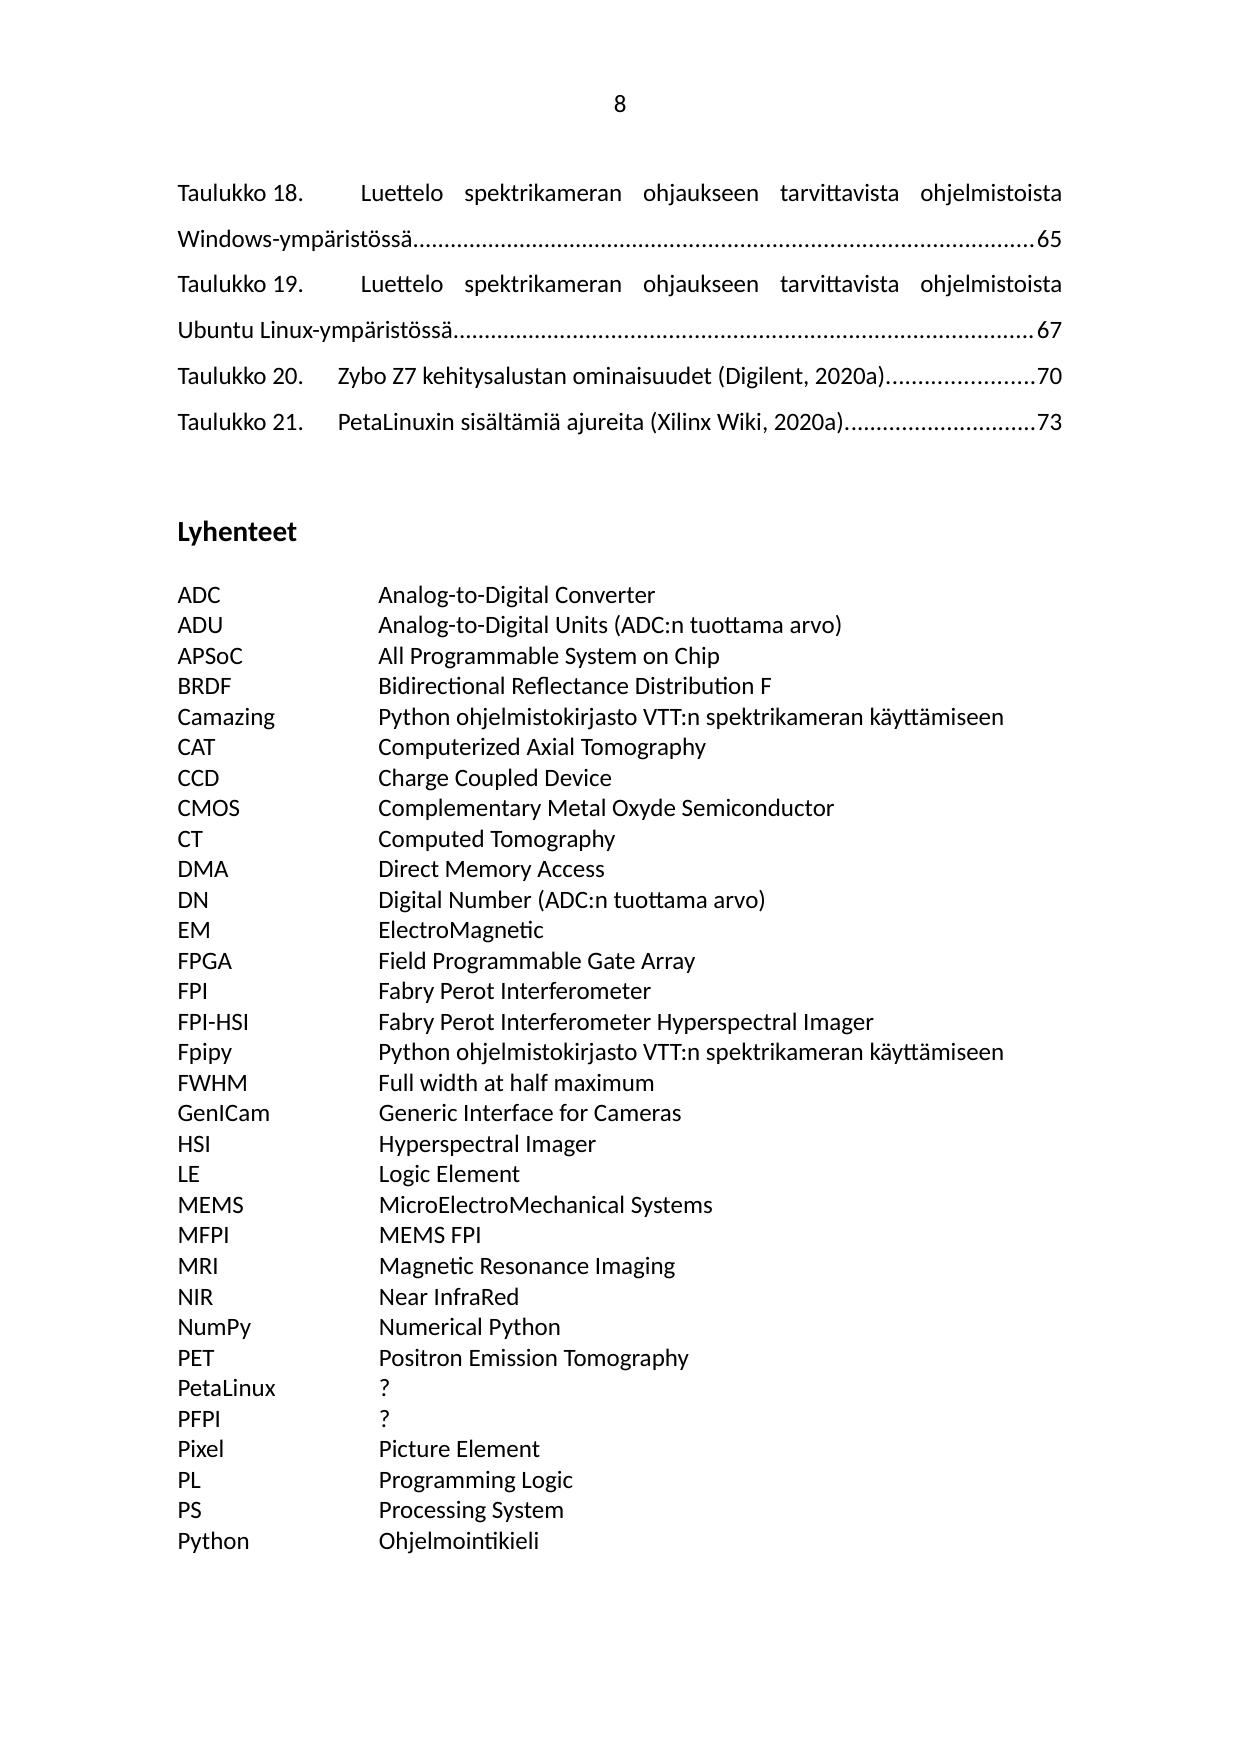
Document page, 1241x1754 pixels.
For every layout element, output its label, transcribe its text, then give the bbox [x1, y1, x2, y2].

text BRDF Bidirectional Reflectance Distribution F [177, 670, 1063, 701]
text CAT Computerized Axial Tomography [177, 731, 1063, 762]
text Taulukko 21. PetaLinuxin sisältämiä ajureita (Xilinx Wiki, 2020a). 73 [177, 406, 1063, 436]
text GenICam Generic Interface for Cameras [177, 1098, 1063, 1128]
text Camazing Python ohjelmistokirjasto VTT:n spektrikameran käyttämiseen [177, 701, 1063, 731]
text ADU Analog-to-Digital Units (ADC:n tuottama arvo) [177, 609, 1063, 640]
subtitle Lyhenteet [177, 513, 1063, 548]
text NumPy Numerical Python [177, 1311, 1063, 1342]
text Fpipy Python ohjelmistokirjasto VTT:n spektrikameran käyttämiseen [177, 1037, 1063, 1067]
text CMOS Complementary Metal Oxyde Semiconductor [177, 792, 1063, 823]
text FPGA Field Programmable Gate Array [177, 945, 1063, 976]
text LE Logic Element [177, 1159, 1063, 1189]
text PFPI ? [177, 1403, 1063, 1433]
text Taulukko 20. Zybo Z7 kehitysalustan ominaisuudet (Digilent, 2020a). 70 [177, 360, 1063, 391]
text PL Programming Logic [177, 1464, 1063, 1494]
text HSI Hyperspectral Imager [177, 1128, 1063, 1159]
text PS Processing System [177, 1494, 1063, 1525]
text NIR Near InfraRed [177, 1281, 1063, 1311]
text FPI Fabry Perot Interferometer [177, 976, 1063, 1006]
text PetaLinux ? [177, 1372, 1063, 1403]
text MEMS MicroElectroMechanical Systems [177, 1189, 1063, 1220]
text Pixel Picture Element [177, 1433, 1063, 1464]
text FPI-HSI Fabry Perot Interferometer Hyperspectral Imager [177, 1006, 1063, 1037]
text CT Computed Tomography [177, 823, 1063, 853]
text Taulukko 18. Luettelo spektrikameran ohjaukseen tarvittavista ohjelmistoista Windows-ympäristössä 65 [177, 177, 1063, 253]
text FWHM Full width at half maximum [177, 1067, 1063, 1098]
text EM ElectroMagnetic [177, 914, 1063, 945]
text APSoC All Programmable System on Chip [177, 640, 1063, 670]
text MFPI MEMS FPI [177, 1220, 1063, 1250]
text Taulukko 19. Luettelo spektrikameran ohjaukseen tarvittavista ohjelmistoista Ubuntu Linux-ympäristössä 67 [177, 269, 1063, 345]
text MRI Magnetic Resonance Imaging [177, 1250, 1063, 1281]
text Python Ohjelmointikieli [177, 1525, 1063, 1555]
text ADC Analog-to-Digital Converter [177, 579, 1063, 609]
text PET Positron Emission Tomography [177, 1342, 1063, 1372]
text CCD Charge Coupled Device [177, 762, 1063, 792]
text DN Digital Number (ADC:n tuottama arvo) [177, 884, 1063, 914]
text DMA Direct Memory Access [177, 853, 1063, 884]
